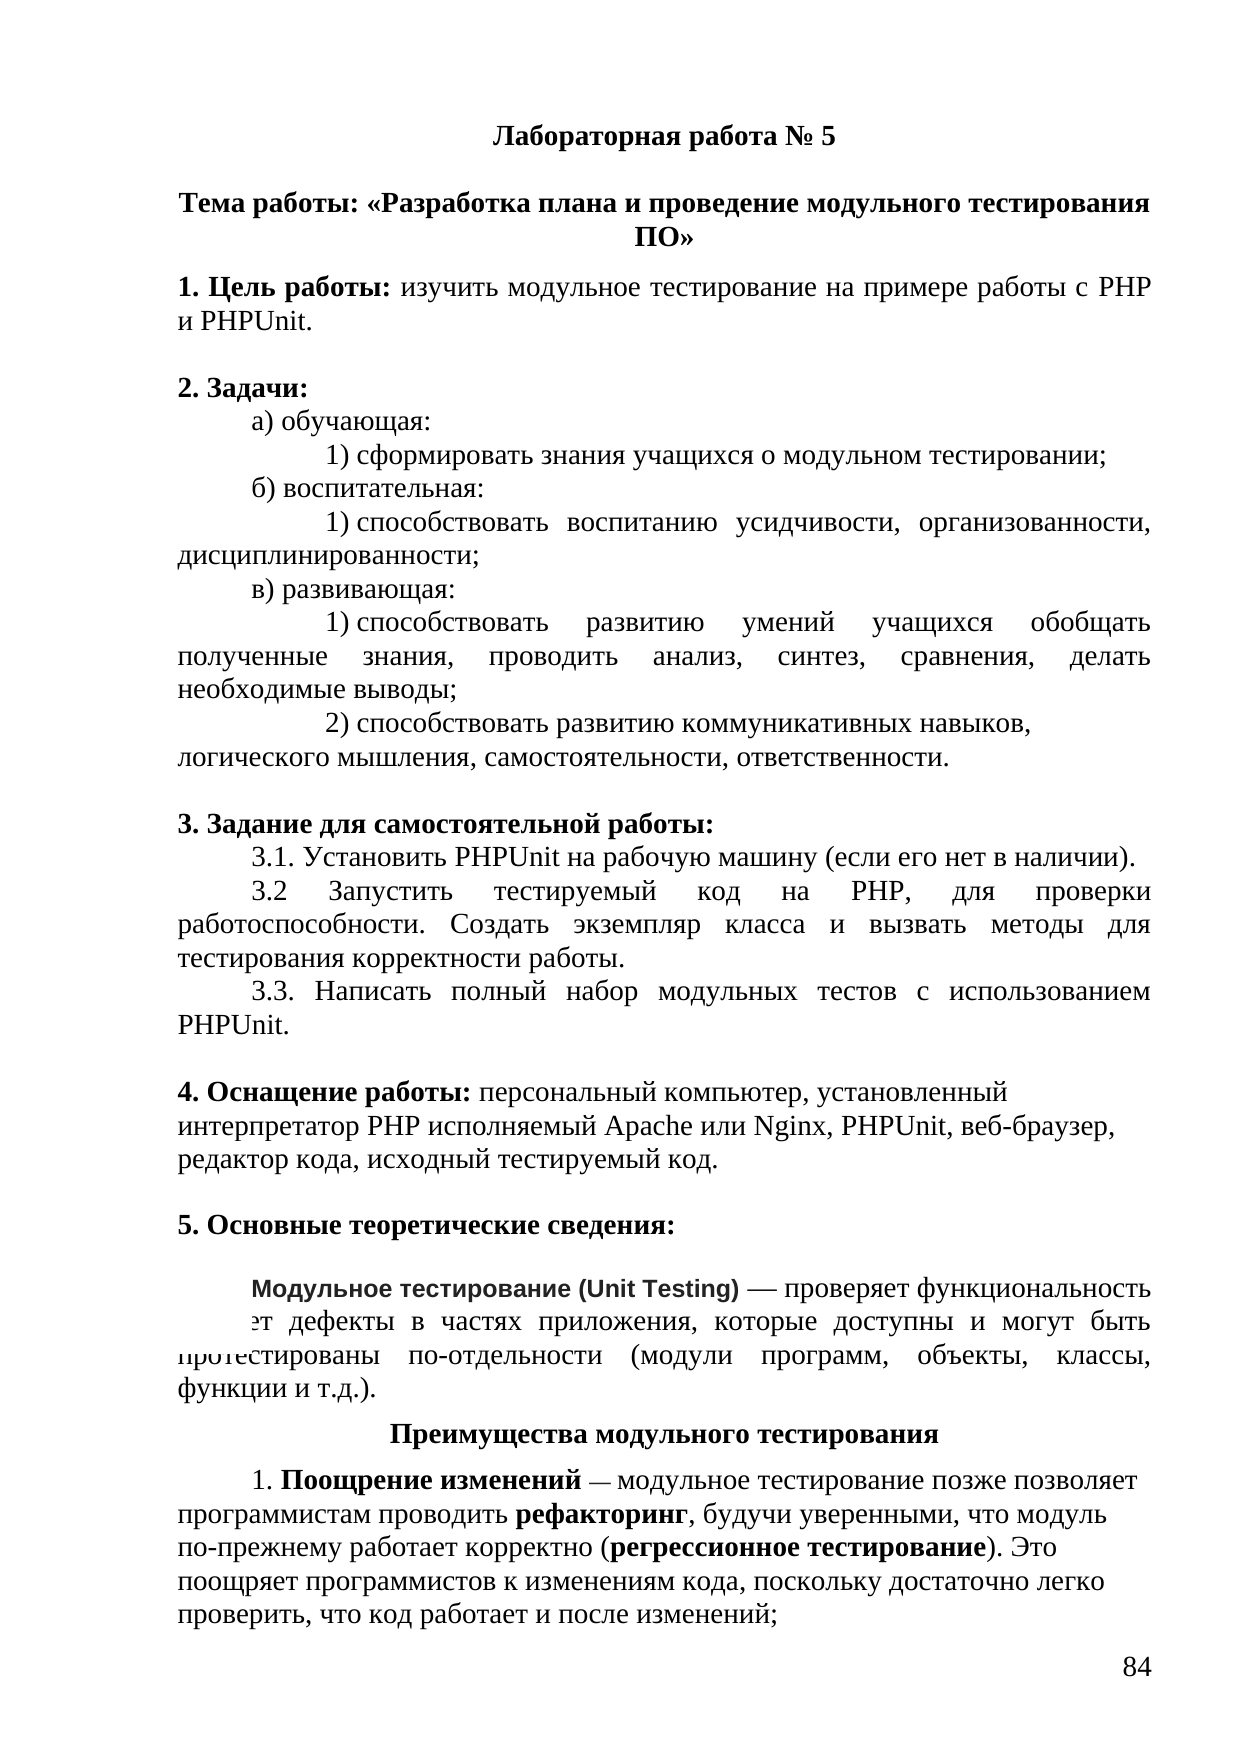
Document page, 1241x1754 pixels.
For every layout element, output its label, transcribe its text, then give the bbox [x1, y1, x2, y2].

text Преимущества модульного тестирования [177, 1416, 1152, 1450]
list развивающая: [177, 571, 1152, 604]
list способствовать развитию умений учащихся обобщать полученные знания, проводить анализ, синтез, сравнения, делать необходимые выводы; [177, 604, 1152, 705]
text 2. Задачи: [177, 370, 1152, 403]
list Поощрение изменений — модульное тестирование позже позволяет программистам проводить рефакторинг, будучи уверенными, что модуль по-прежнему работает корректно (регрессионное тестирование). Это поощряет программистов к изменениям кода, поскольку достаточно легко проверить, что код работает и после изменений; [177, 1462, 1152, 1630]
list способствовать развитию коммуникативных навыков, логического мышления, самостоятельности, ответственности. [177, 705, 1152, 772]
text 3.2 Запустить тестируемый код на PHP, для проверки работоспособности. Создать экземпляр класса и вызвать методы для тестирования корректности работы. [177, 873, 1152, 973]
list воспитательная: [177, 470, 1152, 504]
text 3.1. Установить PHPUnit на рабочую машину (если его нет в наличии). [177, 839, 1152, 873]
text 4. Оснащение работы: персональный компьютер, установленный интерпретатор PHP исполняемый Apache или Nginx, PHPUnit, веб-браузер, редактор кода, исходный тестируемый код. [177, 1074, 479, 1108]
list обучающая: [177, 403, 1152, 437]
text Тема работы: «Разработка плана и проведение модульного тестирования ПО» [177, 185, 1152, 252]
text Модульное тестирование (Unit Testing) — проверяет функциональность и ищет дефекты в частях приложения, которые доступны и могут быть протестированы по-отдельности (модули программ, объекты, классы, функции и т.д.). [177, 1270, 1152, 1404]
text 5. Основные теоретические сведения: [177, 1208, 1152, 1241]
text 3.3. Написать полный набор модульных тестов с использованием PHPUnit. [177, 973, 1152, 1041]
text 4. Оснащение работы: персональный компьютер, установленный интерпретатор PHP исполняемый Apache или Nginx, PHPUnit, веб-браузер, редактор кода, исходный тестируемый код. [719, 1074, 1152, 1175]
list сформировать знания учащихся о модульном тестировании; [177, 437, 1152, 470]
text 1. Цель работы: изучить модульное тестирование на примере работы с PHP и PHPUnit. [177, 269, 1152, 336]
list способствовать воспитанию усидчивости, организованности, дисциплинированности; [177, 504, 1152, 571]
text 3. Задание для самостоятельной работы: [177, 806, 1152, 839]
text Лабораторная работа № 5 [177, 118, 1152, 152]
